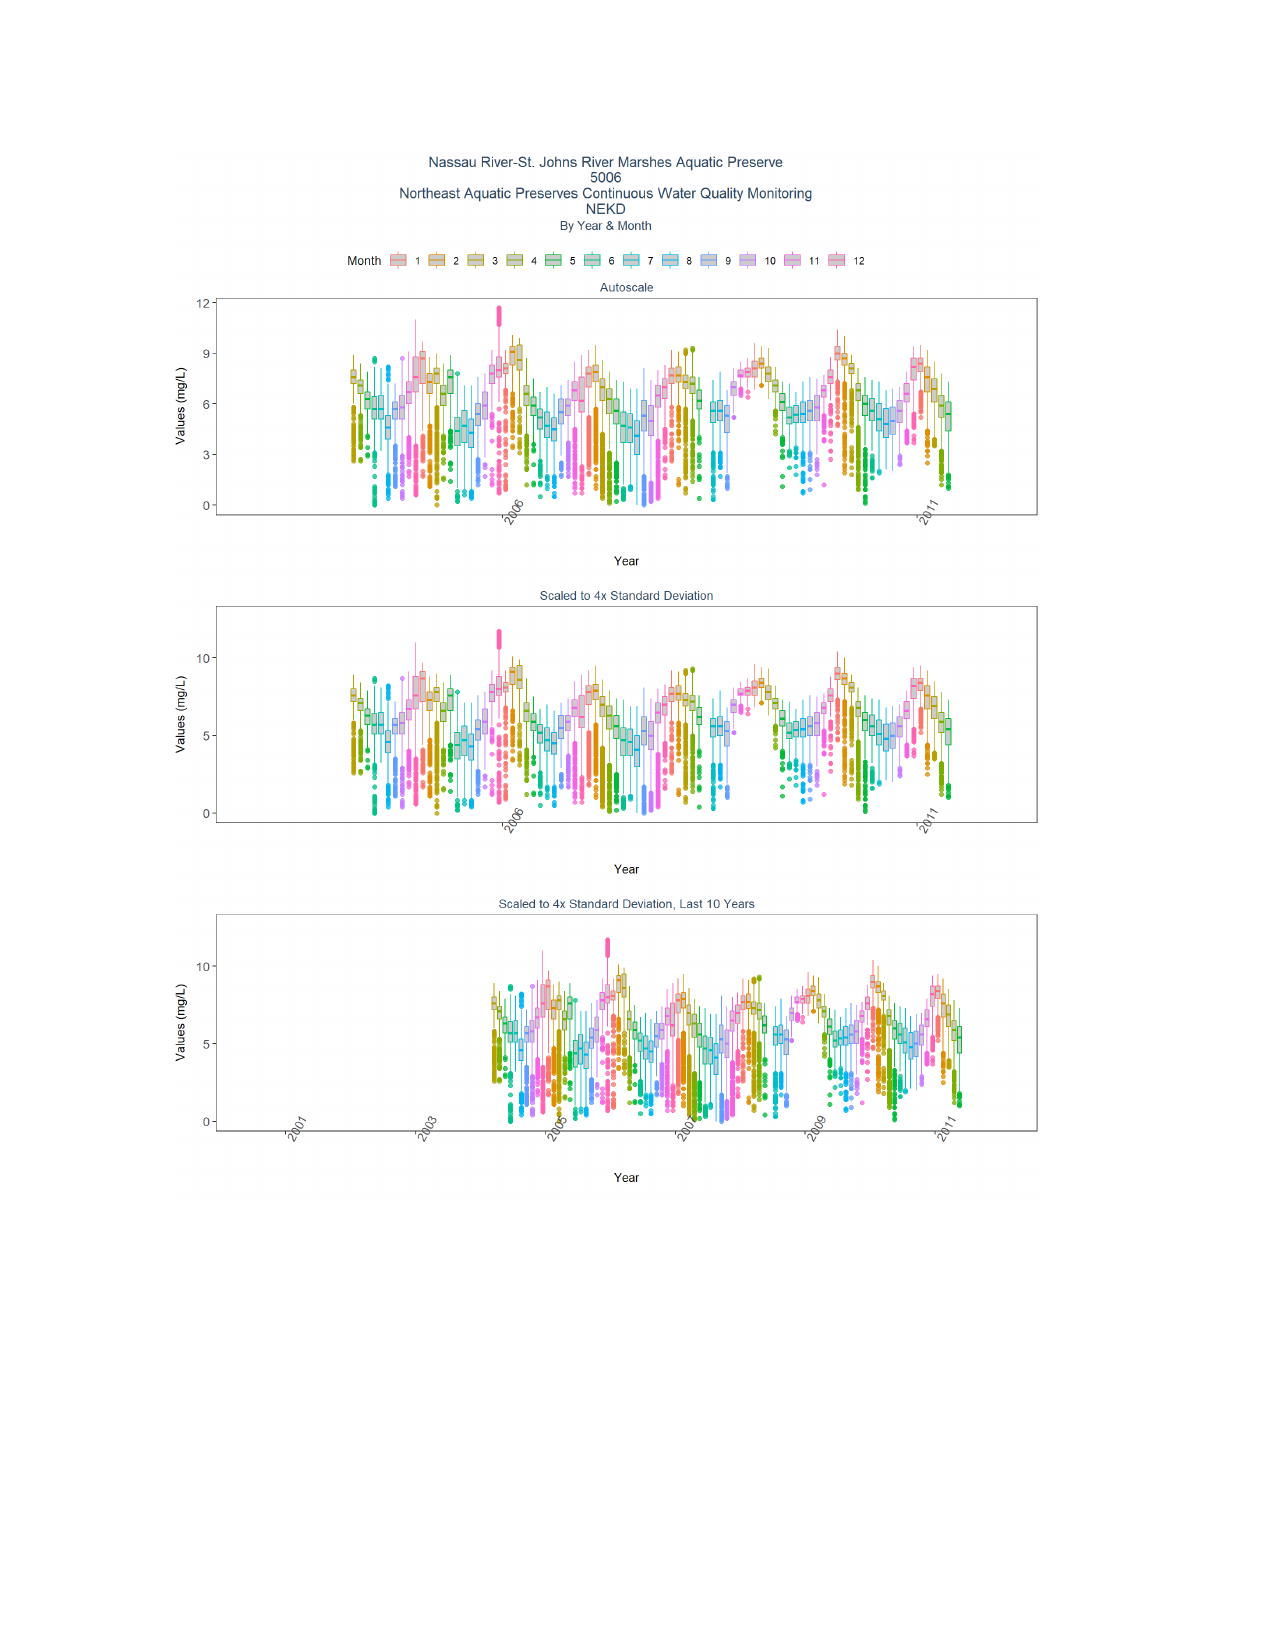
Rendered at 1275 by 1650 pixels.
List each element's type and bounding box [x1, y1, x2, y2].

picture [168, 150, 1044, 1200]
